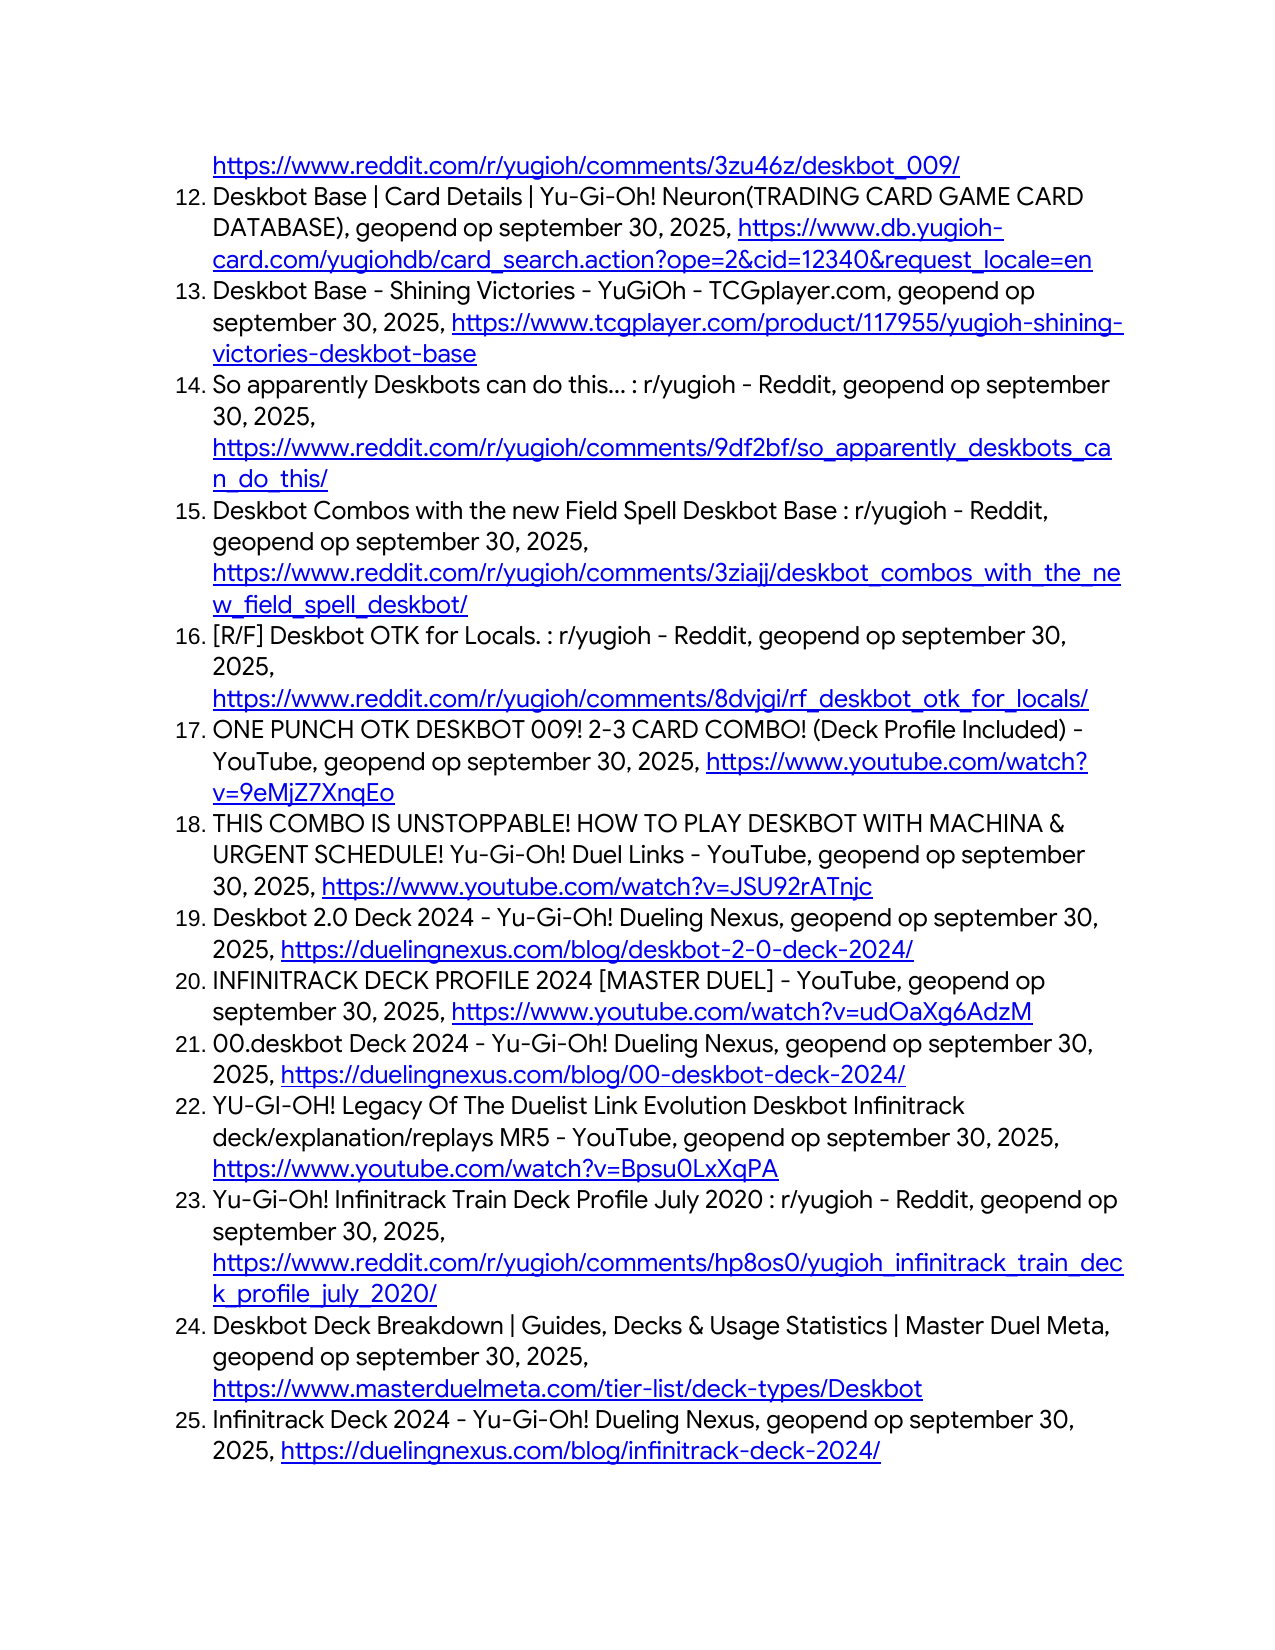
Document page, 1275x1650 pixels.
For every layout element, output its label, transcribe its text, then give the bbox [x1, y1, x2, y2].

list YU-GI-OH! Legacy Of The Duelist Link Evolution Deskbot Infinitrack deck/explanation/replays MR5 - YouTube, geopend op september 30, 2025, https://www.youtube.com/watch?v=Bpsu0LxXqPA [175, 1091, 1125, 1185]
list THIS COMBO IS UNSTOPPABLE! HOW TO PLAY DESKBOT WITH MACHINA & URGENT SCHEDULE! Yu-Gi-Oh! Duel Links - YouTube, geopend op september 30, 2025, https://www.youtube.com/watch?v=JSU92rATnjc [175, 808, 1125, 902]
list 00.deskbot Deck 2024 - Yu-Gi-Oh! Dueling Nexus, geopend op september 30, 2025, https://duelingnexus.com/blog/00-deskbot-deck-2024/ [175, 1028, 1125, 1091]
list Infinitrack Deck 2024 - Yu-Gi-Oh! Dueling Nexus, geopend op september 30, 2025, https://duelingnexus.com/blog/infinitrack-deck-2024/ [175, 1404, 1125, 1467]
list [175, 150, 1125, 181]
list ONE PUNCH OTK DESKBOT 009! 2-3 CARD COMBO! (Deck Profile Included) - YouTube, geopend op september 30, 2025, https://www.youtube.com/watch?v=9eMjZ7XnqEo [175, 714, 1125, 808]
list Deskbot Deck Breakdown | Guides, Decks & Usage Statistics | Master Duel Meta, geopend op september 30, 2025, https://www.masterduelmeta.com/tier-list/deck-types/Deskbot [175, 1310, 1125, 1404]
list Yu-Gi-Oh! Infinitrack Train Deck Profile July 2020 : r/yugioh - Reddit, geopend op september 30, 2025, https://www.reddit.com/r/yugioh/comments/hp8os0/yugioh_infinitrack_train_deck_profile_july_2020/ [175, 1185, 1125, 1310]
list Deskbot Base - Shining Victories - YuGiOh - TCGplayer.com, geopend op september 30, 2025, https://www.tcgplayer.com/product/117955/yugioh-shining-victories-deskbot-base [175, 275, 1125, 369]
list INFINITRACK DECK PROFILE 2024 [MASTER DUEL] - YouTube, geopend op september 30, 2025, https://www.youtube.com/watch?v=udOaXg6AdzM [175, 965, 1125, 1028]
list Deskbot 2.0 Deck 2024 - Yu-Gi-Oh! Dueling Nexus, geopend op september 30, 2025, https://duelingnexus.com/blog/deskbot-2-0-deck-2024/ [175, 902, 1125, 965]
list [R/F] Deskbot OTK for Locals. : r/yugioh - Reddit, geopend op september 30, 2025, https://www.reddit.com/r/yugioh/comments/8dvjgi/rf_deskbot_otk_for_locals/ [175, 620, 1125, 714]
list So apparently Deskbots can do this... : r/yugioh - Reddit, geopend op september 30, 2025, https://www.reddit.com/r/yugioh/comments/9df2bf/so_apparently_deskbots_can_do_this/ [175, 369, 1125, 495]
list Deskbot Base | Card Details | Yu-Gi-Oh! Neuron(TRADING CARD GAME CARD DATABASE), geopend op september 30, 2025, https://www.db.yugioh-card.com/yugiohdb/card_search.action?ope=2&cid=12340&request_locale=en [175, 181, 1125, 275]
list Deskbot Combos with the new Field Spell Deskbot Base : r/yugioh - Reddit, geopend op september 30, 2025, https://www.reddit.com/r/yugioh/comments/3ziajj/deskbot_combos_with_the_new_field_spell_deskbot/ [175, 495, 1125, 620]
